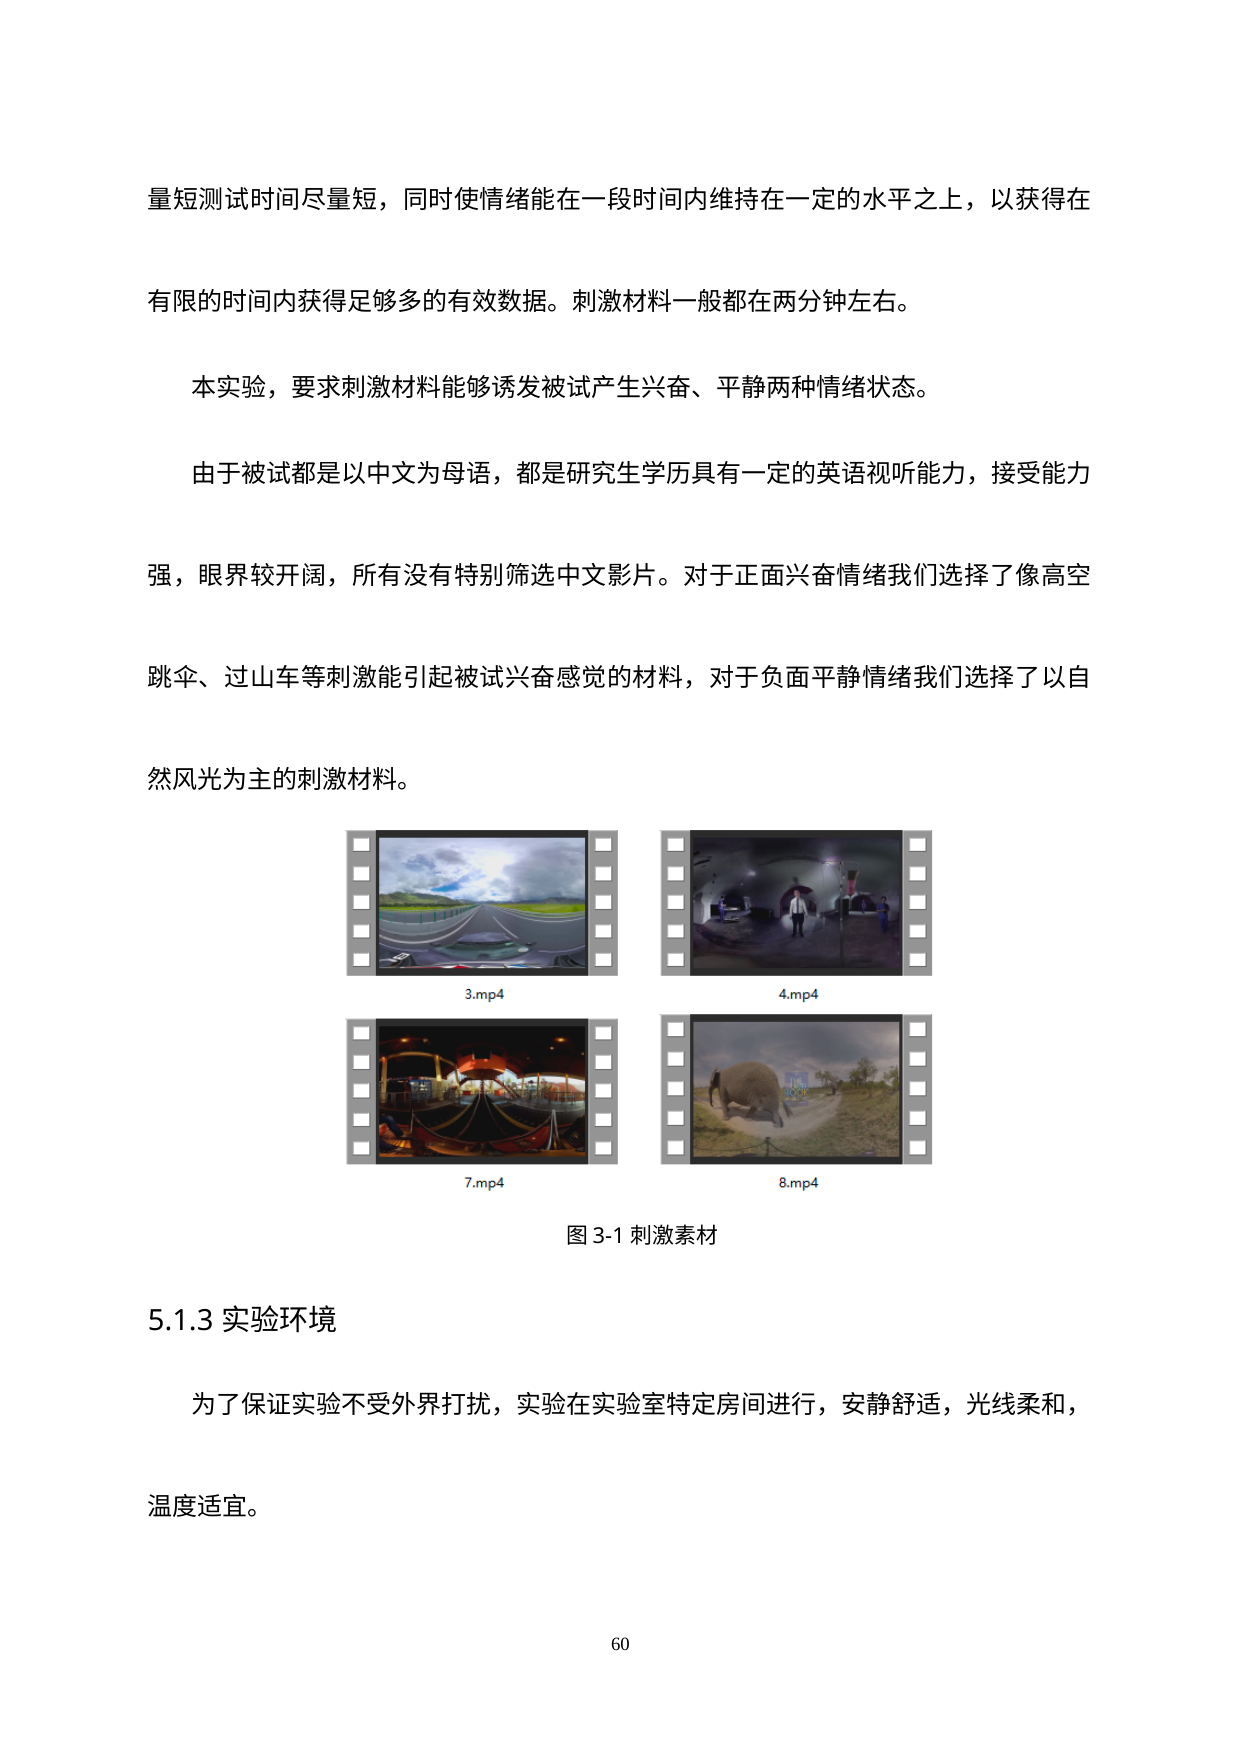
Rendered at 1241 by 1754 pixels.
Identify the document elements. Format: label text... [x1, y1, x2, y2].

picture [342, 829, 942, 1194]
text 本实验，要求刺激材料能够诱发被试产生兴奋、平静两种情绪状态。 [148, 352, 1092, 420]
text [148, 164, 1092, 334]
text 为了保证实验不受外界打扰，实验在实验室特定房间进行，安静舒适，光线柔和，温度适宜。 [148, 1369, 1092, 1539]
subtitle 5.1.3 实验环境 [148, 1284, 1092, 1352]
text 由于被试都是以中文为母语，都是研究生学历具有一定的英语视听能力，接受能力强，眼界较开阔，所有没有特别筛选中文影片。对于正面兴奋情绪我们选择了像高空跳伞、过山车等刺激能引起被试兴奋感觉的材料，对于负面平静情绪我们选择了以自然风光为主的刺激材料。 [148, 438, 1092, 811]
text 图3-1 刺激素材 [148, 1217, 1092, 1251]
